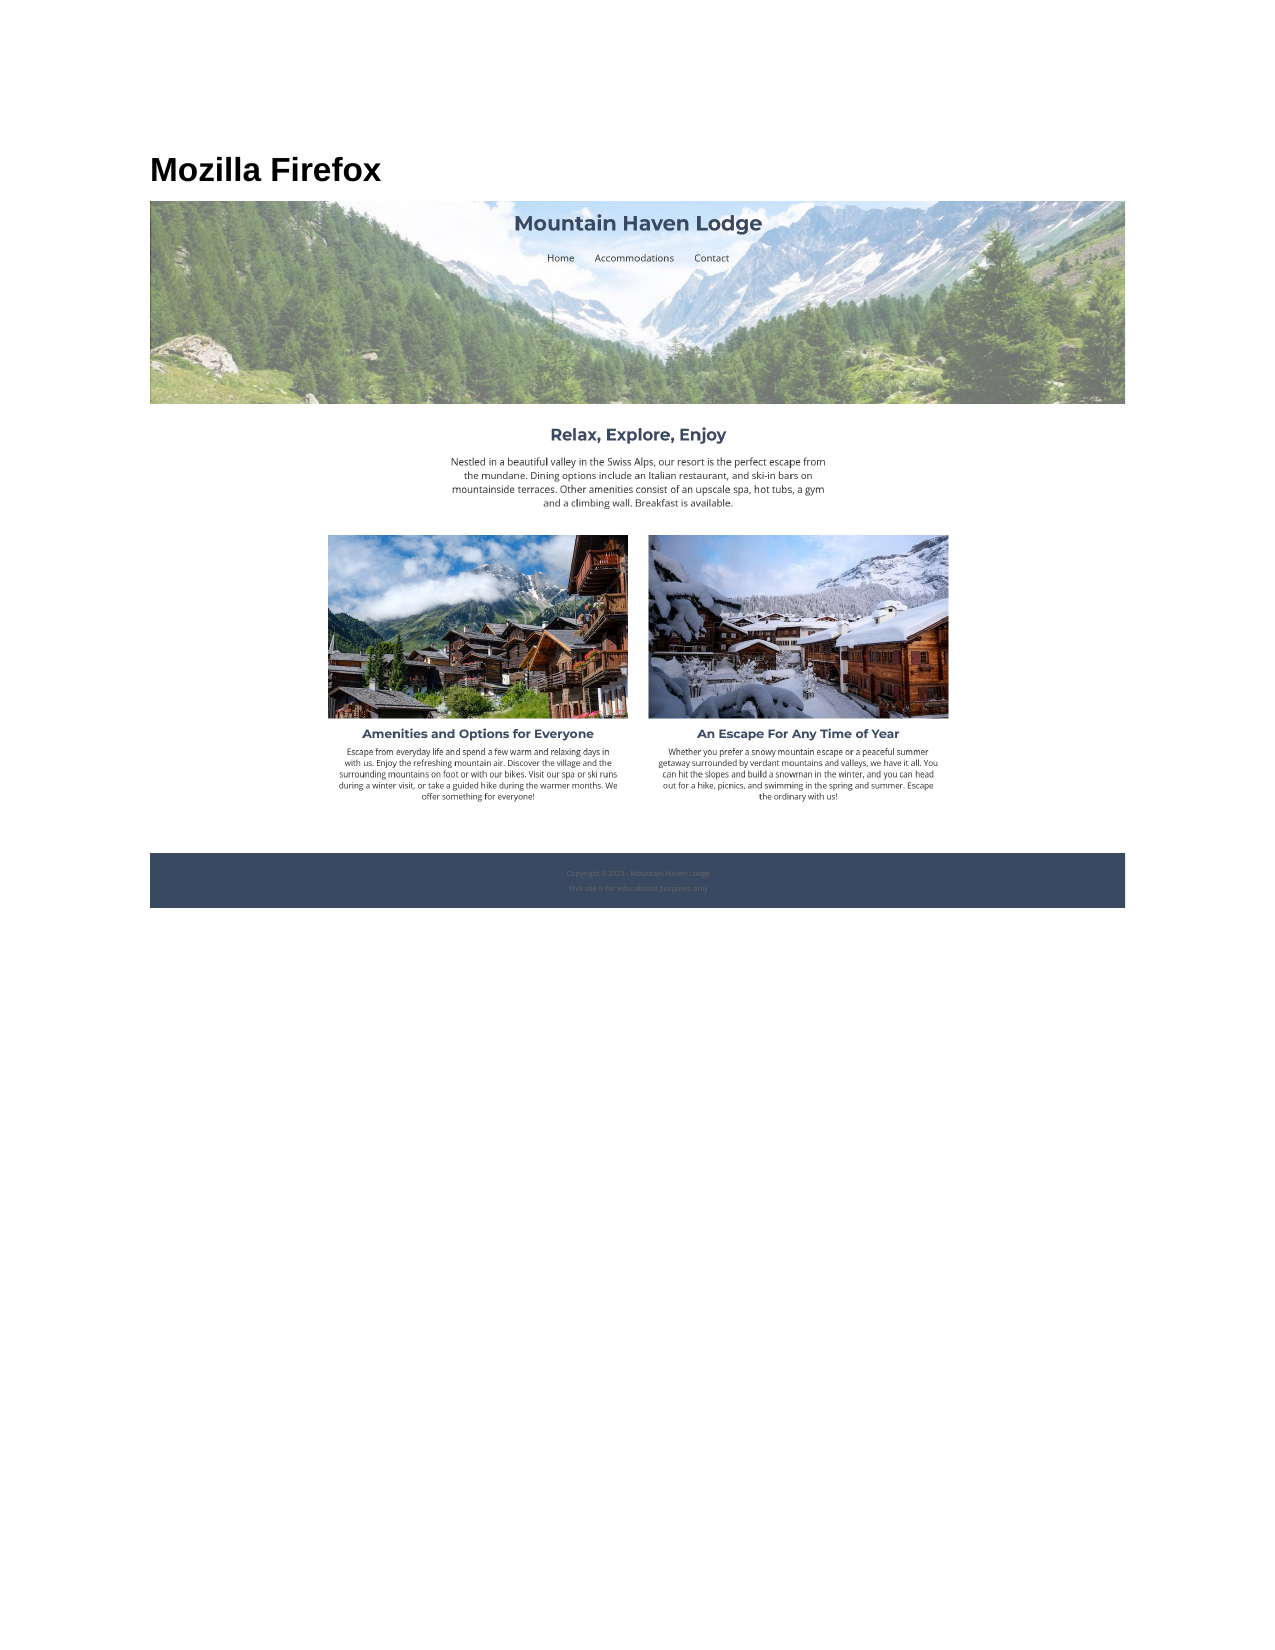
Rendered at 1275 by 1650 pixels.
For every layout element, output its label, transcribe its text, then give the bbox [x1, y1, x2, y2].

picture [150, 201, 1125, 908]
subtitle Mozilla Firefox [150, 150, 1125, 188]
